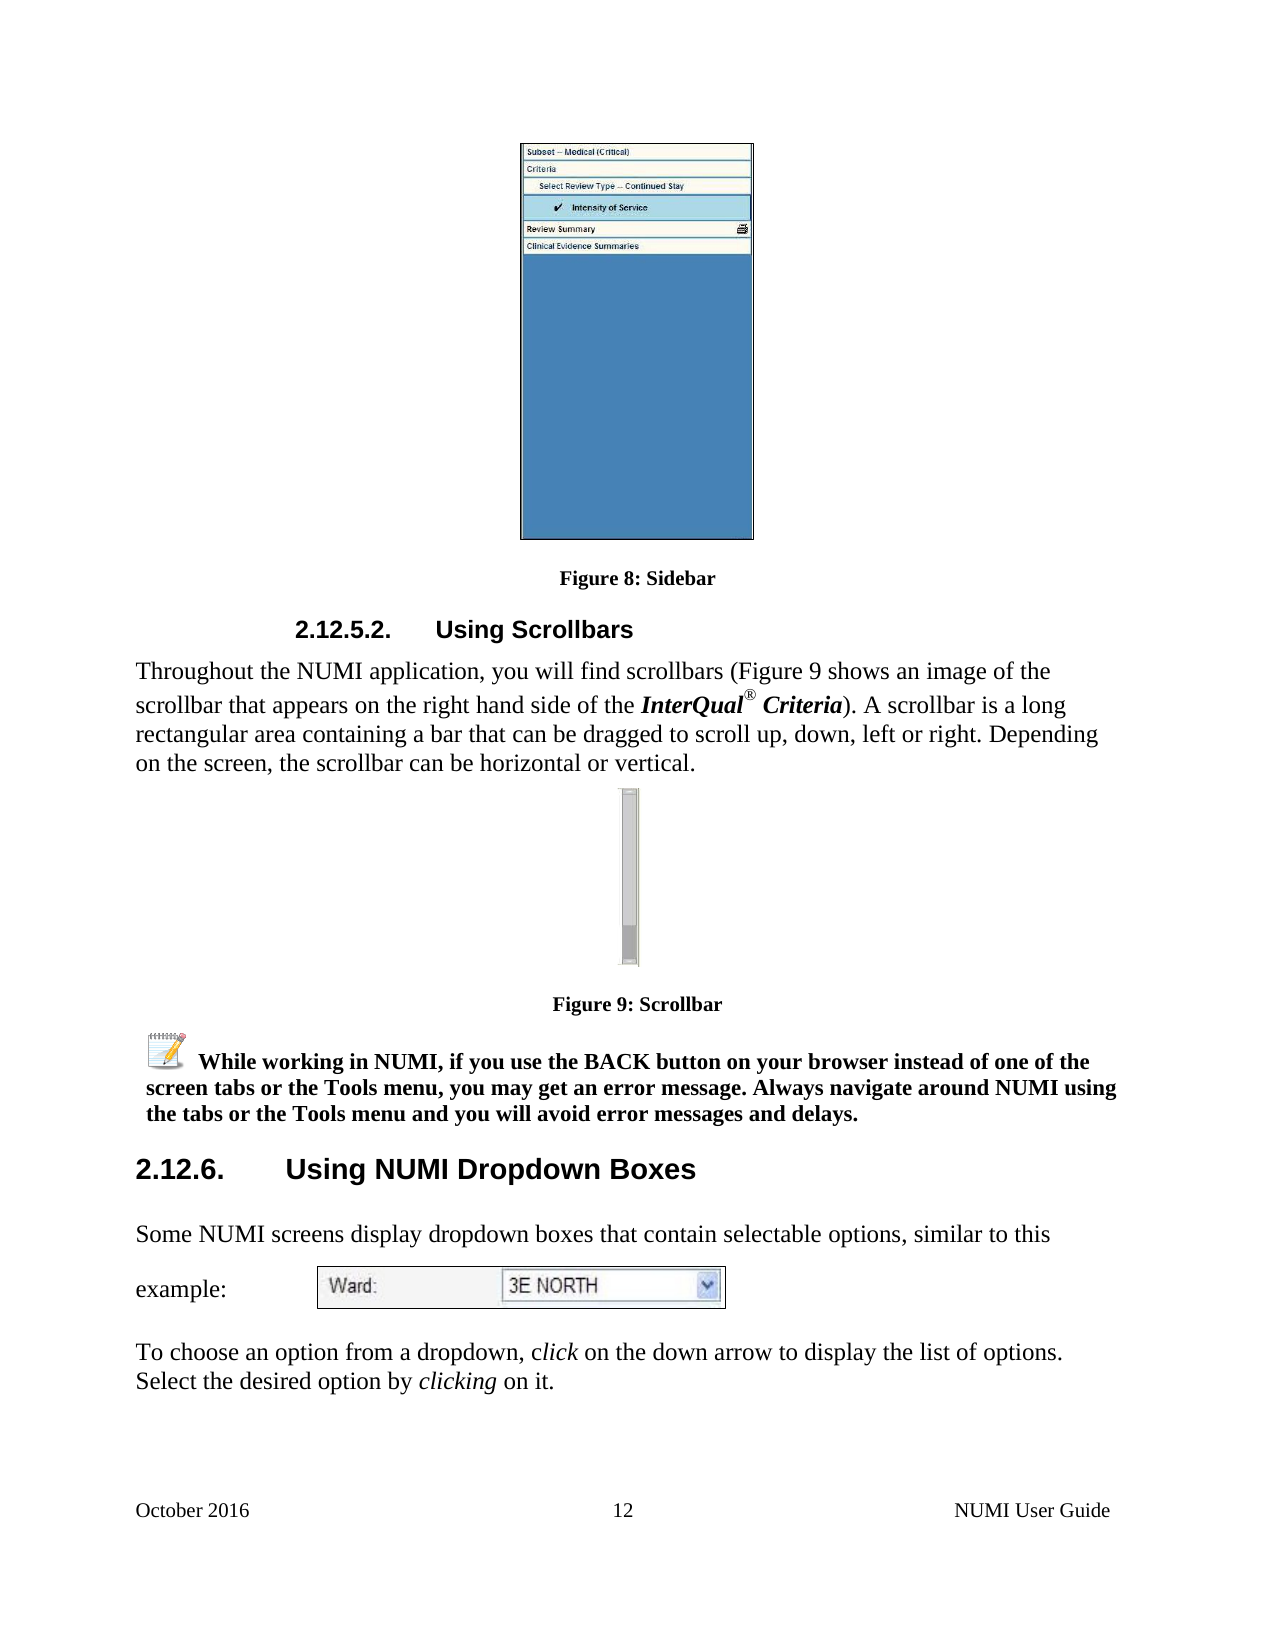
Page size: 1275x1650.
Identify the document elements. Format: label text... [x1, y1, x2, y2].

text Figure 8: Sidebar [135, 566, 1139, 590]
picture [521, 144, 752, 539]
picture [145, 1028, 187, 1070]
subtitle Using Scrollbars [295, 615, 1139, 643]
picture [617, 788, 642, 967]
text Some NUMI screens display dropdown boxes that contain selectable options, similar to this example: [135, 1198, 1129, 1309]
subtitle Using NUMI Dropdown Boxes [135, 1152, 1139, 1185]
text To choose an option from a dropdown, click on the down arrow to display the list of options. Select the desired option by clicking on it. [135, 1337, 1129, 1395]
text Figure 9: Scrollbar [135, 992, 1139, 1016]
text While working in NUMI, if you use the BACK button on your browser instead of one of the screen tabs or the Tools menu, you may get an error message. Always navigate around NUMI using the tabs or the Tools menu and you will avoid error messages and delays. [146, 1029, 1139, 1127]
text Throughout the NUMI application, you will find scrollbars (Figure 9 shows an image of the scrollbar that appears on the right hand side of the InterQual® Criteria). A scrollbar is a long rectangular area containing a bar that can be dragged to scroll up, down, left or right. Depending on the screen, the scrollbar can be horizontal or vertical. [135, 656, 1129, 776]
